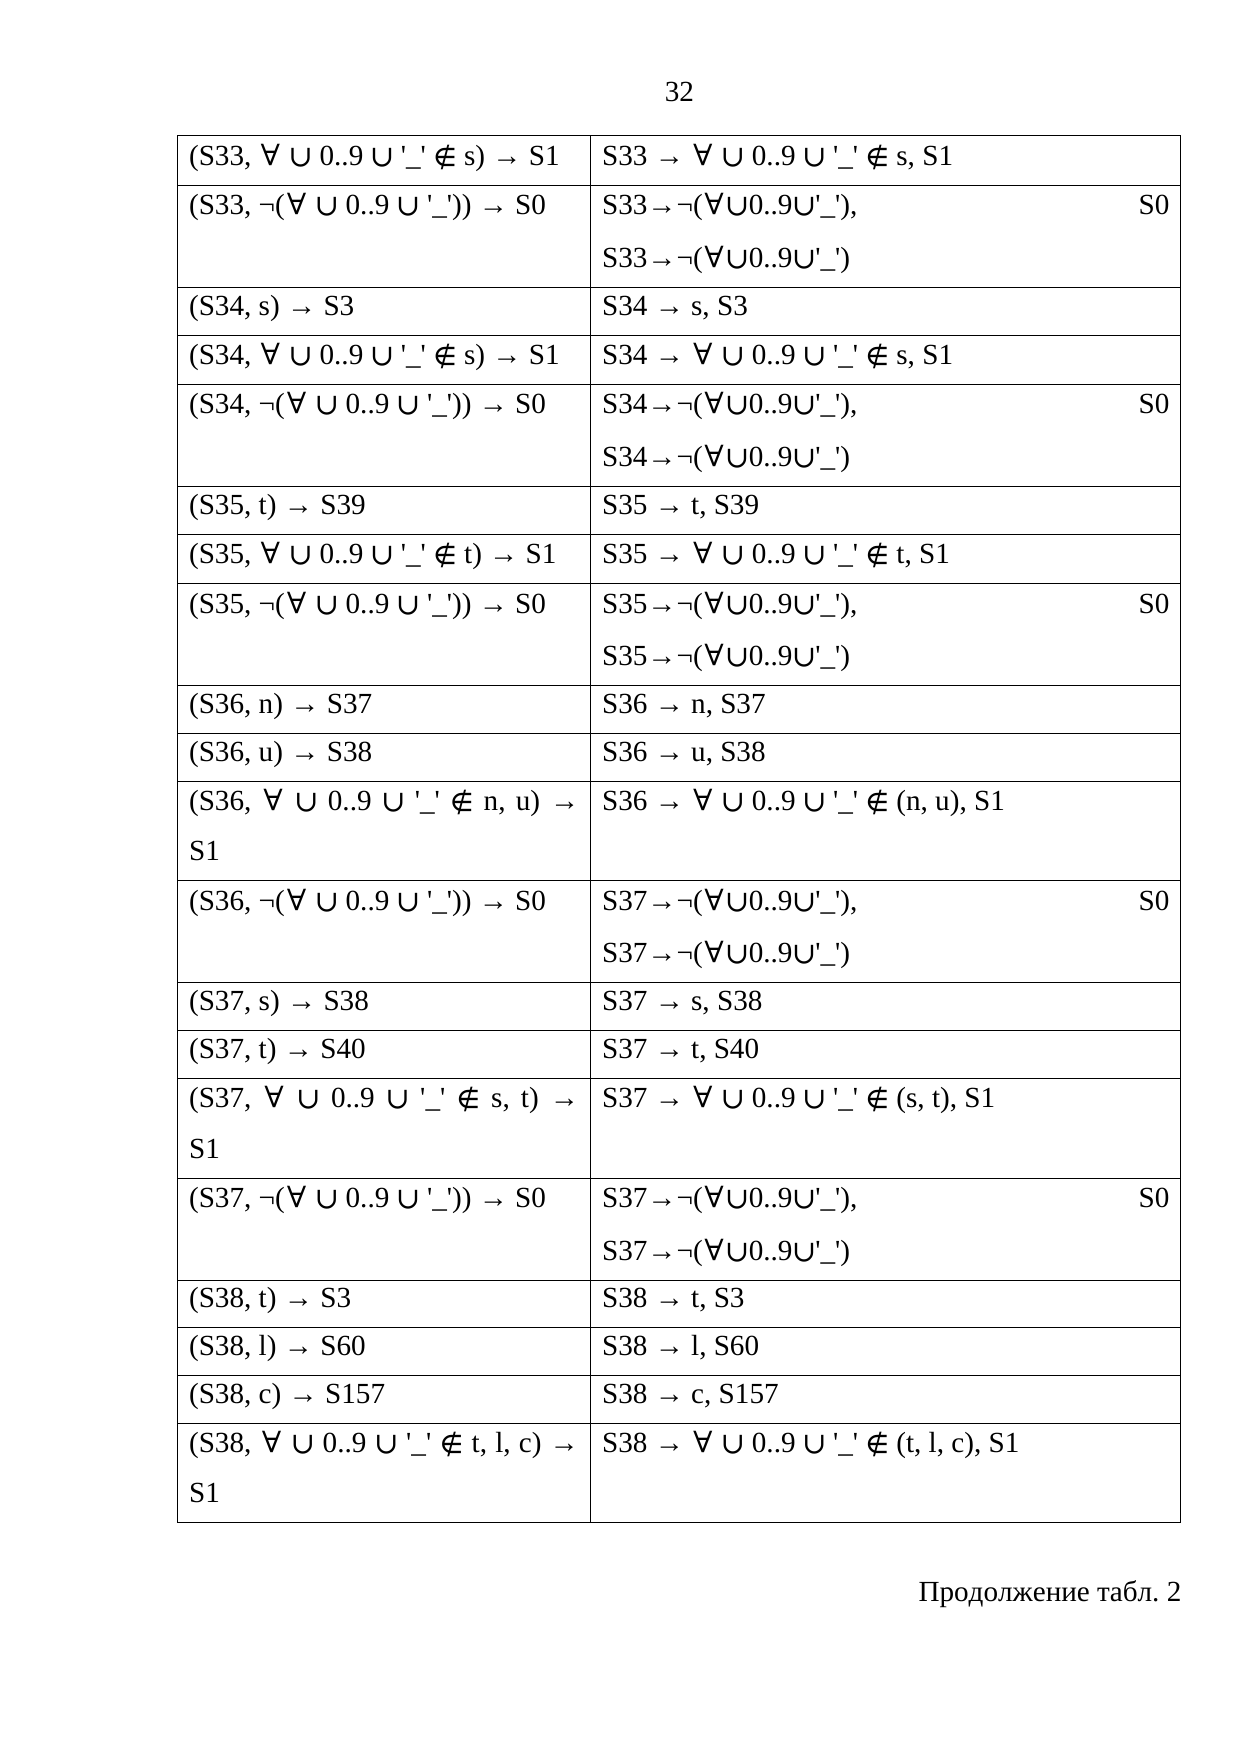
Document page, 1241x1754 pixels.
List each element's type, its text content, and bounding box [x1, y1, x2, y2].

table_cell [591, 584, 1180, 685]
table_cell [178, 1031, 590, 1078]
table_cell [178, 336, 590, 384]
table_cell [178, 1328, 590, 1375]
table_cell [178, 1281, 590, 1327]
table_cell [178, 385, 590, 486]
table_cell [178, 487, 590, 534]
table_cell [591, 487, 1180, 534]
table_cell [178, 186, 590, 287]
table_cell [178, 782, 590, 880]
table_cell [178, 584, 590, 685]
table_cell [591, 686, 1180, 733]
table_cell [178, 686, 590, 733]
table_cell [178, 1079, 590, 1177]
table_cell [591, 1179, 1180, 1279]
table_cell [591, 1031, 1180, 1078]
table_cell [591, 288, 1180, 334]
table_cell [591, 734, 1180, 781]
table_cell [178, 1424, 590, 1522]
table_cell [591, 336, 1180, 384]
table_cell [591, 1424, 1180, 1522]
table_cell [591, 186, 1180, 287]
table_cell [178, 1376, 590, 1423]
text Продолжение табл. 2 [177, 1574, 1181, 1607]
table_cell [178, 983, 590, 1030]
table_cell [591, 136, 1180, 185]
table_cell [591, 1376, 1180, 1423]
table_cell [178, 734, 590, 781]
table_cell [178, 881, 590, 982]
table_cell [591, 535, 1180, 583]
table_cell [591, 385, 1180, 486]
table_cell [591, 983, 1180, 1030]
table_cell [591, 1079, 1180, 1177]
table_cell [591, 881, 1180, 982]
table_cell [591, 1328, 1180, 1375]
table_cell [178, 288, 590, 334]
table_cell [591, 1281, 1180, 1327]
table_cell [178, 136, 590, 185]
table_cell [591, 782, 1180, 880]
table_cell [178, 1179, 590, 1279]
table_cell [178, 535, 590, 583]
